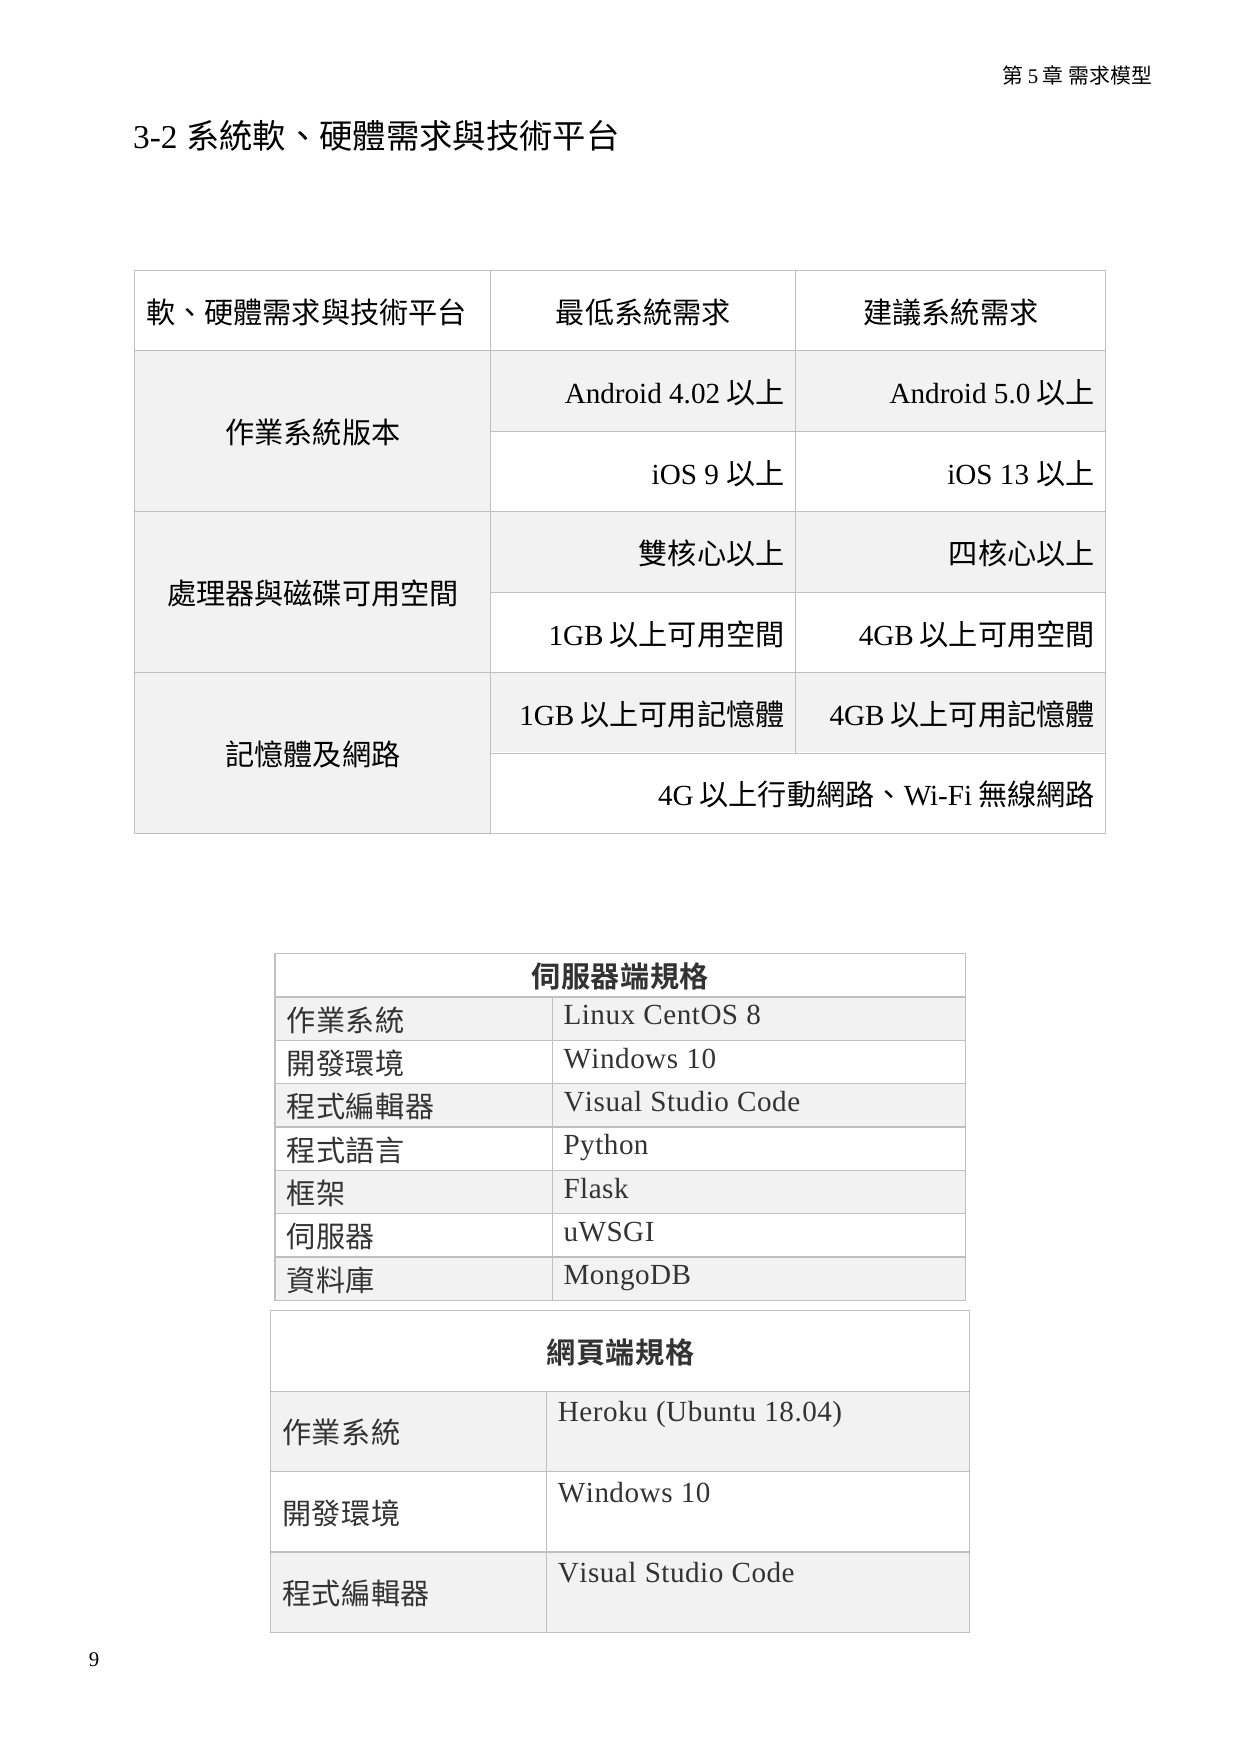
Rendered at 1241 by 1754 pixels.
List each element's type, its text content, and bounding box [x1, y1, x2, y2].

table_cell 記憶體及網路 [135, 673, 490, 833]
table_cell 開發環境 [276, 1041, 552, 1083]
table_cell 1GB以上可用空間 [491, 593, 795, 672]
table_cell Windows 10 [547, 1472, 969, 1551]
table_cell Heroku (Ubuntu 18.04) [547, 1392, 969, 1471]
table_cell 4GB以上可用空間 [796, 593, 1105, 672]
table_cell 處理器與磁碟可用空間 [135, 512, 490, 672]
table_cell 作業系統版本 [135, 351, 490, 511]
table_cell 作業系統 [271, 1392, 546, 1471]
table_cell 4G以上行動網路、Wi-Fi無線網路 [491, 754, 1105, 833]
table_cell 作業系統 [276, 998, 552, 1040]
table_cell Visual Studio Code [547, 1553, 969, 1632]
table_cell 程式編輯器 [276, 1084, 552, 1126]
table_cell Android 4.02以上 [491, 351, 795, 431]
table_header 軟、硬體需求與技術平台 [135, 271, 490, 350]
table_cell 四核心以上 [796, 512, 1105, 592]
table_cell 資料庫 [276, 1258, 552, 1300]
table_cell iOS 9 以上 [491, 432, 795, 511]
table_header 建議系統需求 [796, 271, 1105, 350]
table_cell 框架 [276, 1171, 552, 1213]
table_cell 開發環境 [271, 1472, 546, 1551]
table_header 伺服器端規格 [276, 954, 965, 996]
table_cell 程式語言 [276, 1128, 552, 1170]
table_cell Visual Studio Code [553, 1084, 965, 1126]
table_cell Python [553, 1128, 965, 1170]
table_cell Windows 10 [553, 1041, 965, 1083]
table_cell uWSGI [553, 1214, 965, 1256]
table_header 網頁端規格 [271, 1311, 969, 1391]
table_cell 雙核心以上 [491, 512, 795, 592]
table_cell 4GB以上可用記憶體 [796, 673, 1105, 752]
table_header 最低系統需求 [491, 271, 795, 350]
table_cell Linux CentOS 8 [553, 998, 965, 1040]
table_cell iOS 13 以上 [796, 432, 1105, 511]
table_cell Android 5.0以上 [796, 351, 1105, 431]
table_cell Flask [553, 1171, 965, 1213]
table_cell 程式編輯器 [271, 1553, 546, 1632]
table_cell 伺服器 [276, 1214, 552, 1256]
table_cell 1GB以上可用記憶體 [491, 673, 795, 752]
subtitle 系統軟、硬體需求與技術平台 [133, 94, 1152, 173]
table_cell MongoDB [553, 1258, 965, 1300]
